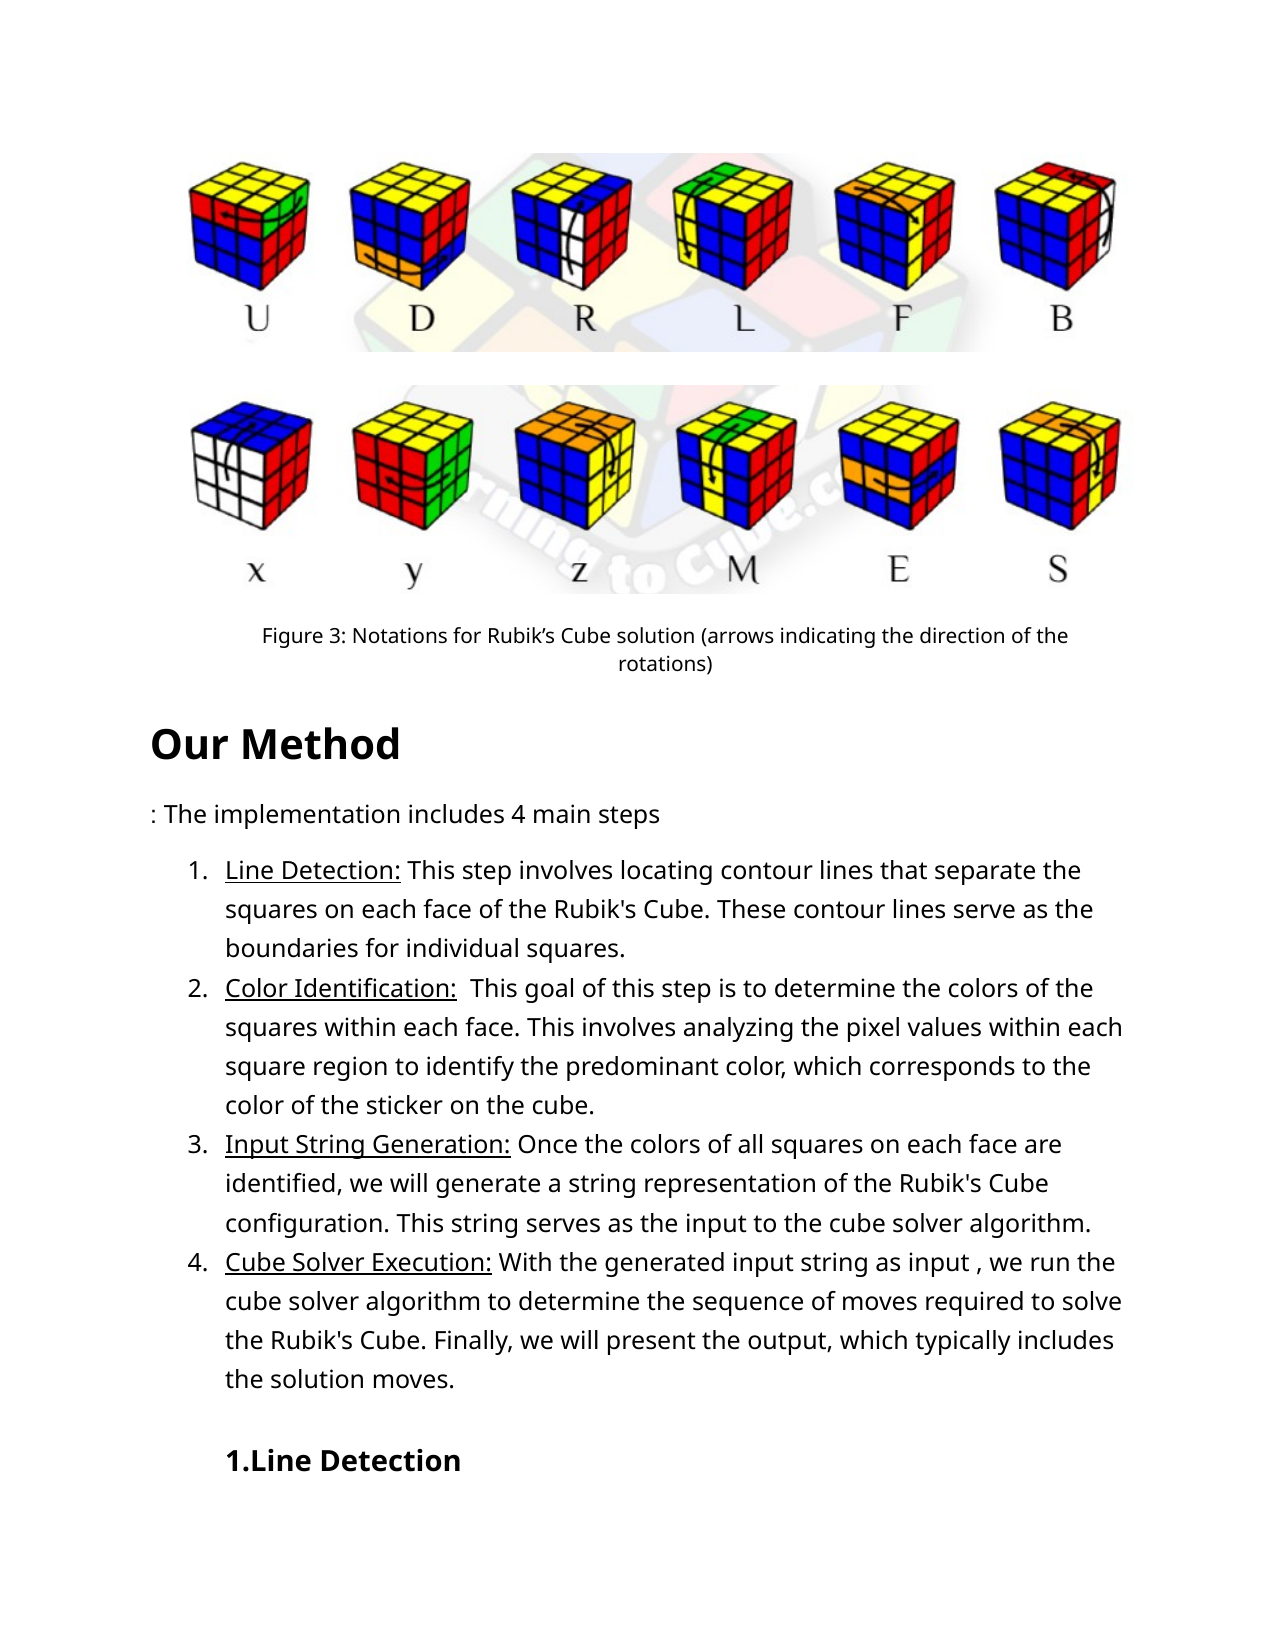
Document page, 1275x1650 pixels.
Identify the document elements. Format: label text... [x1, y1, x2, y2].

text The implementation includes 4 main steps : [150, 797, 1125, 831]
list Line Detection: This step involves locating contour lines that separate the squares on each face of the Rubik's Cube. These contour lines serve as the boundaries for individual squares. [187, 853, 1125, 965]
list Input String Generation: Once the colors of all squares on each face are identified, we will generate a string representation of the Rubik's Cube configuration. This string serves as the input to the cube solver algorithm. [187, 1127, 1125, 1239]
picture [174, 153, 1150, 352]
list Color Identification: This goal of this step is to determine the colors of the squares within each face. This involves analyzing the pixel values within each square region to identify the predominant color, which corresponds to the color of the sticker on the cube. [187, 970, 1125, 1122]
picture [168, 385, 1143, 594]
list Cube Solver Execution: With the generated input string as input , we run the cube solver algorithm to determine the sequence of moves required to solve the Rubik's Cube. Finally, we will present the output, which typically includes the solution moves. [187, 1244, 1125, 1396]
text Our Method [150, 715, 1125, 772]
list 1.Line Detection [225, 1440, 1125, 1480]
